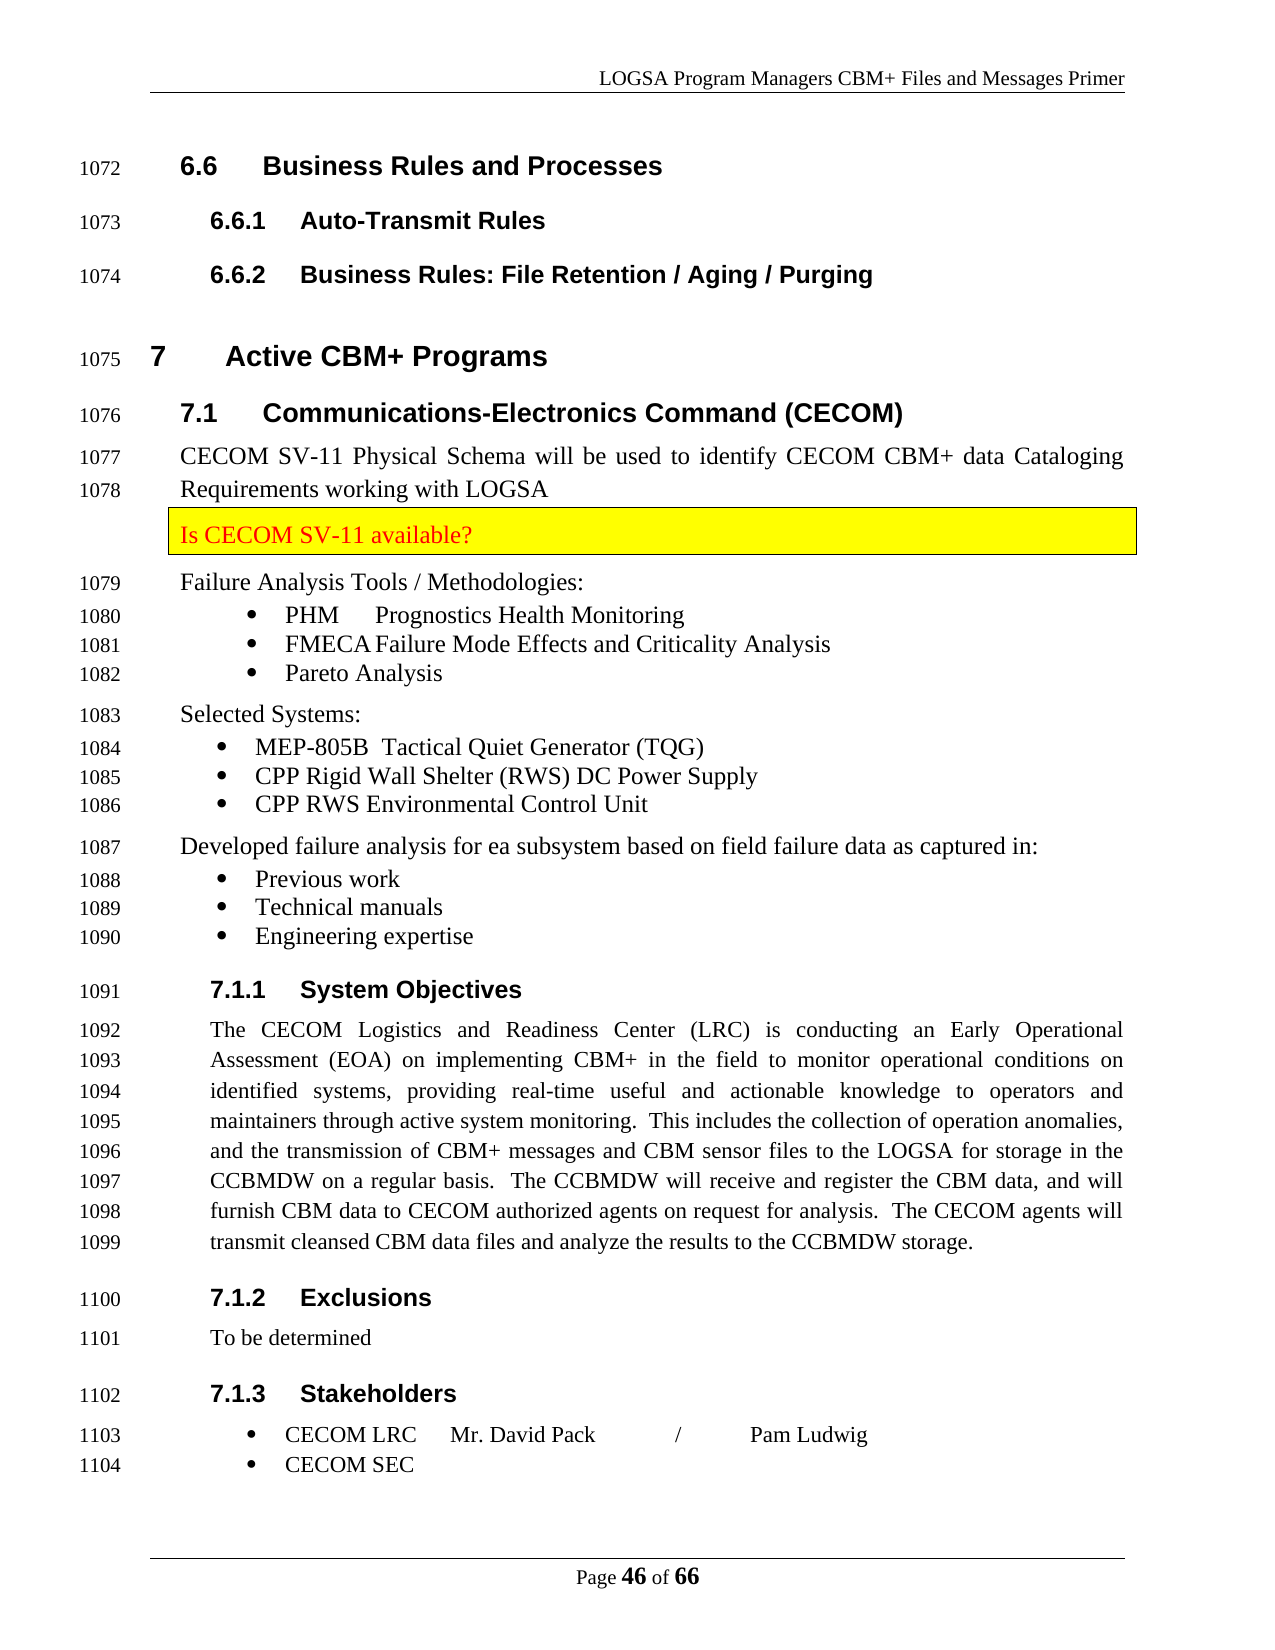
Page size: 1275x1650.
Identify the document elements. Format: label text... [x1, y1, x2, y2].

list CPP RWS Environmental Control Unit [217, 789, 1125, 818]
text The CECOM Logistics and Readiness Center (LRC) is conducting an Early Operational Assessment (EOA) on implementing CBM+ in the field to monitor operational conditions on identified systems, providing real-time useful and actionable knowledge to operators and maintainers through active system monitoring. This includes the collection of operation anomalies, and the transmission of CBM+ messages and CBM sensor files to the LOGSA for storage in the CCBMDW on a regular basis. The CCBMDW will receive and register the CBM data, and will furnish CBM data to CECOM authorized agents on request for analysis. The CECOM agents will transmit cleansed CBM data files and analyze the results to the CCBMDW storage. [210, 1016, 1125, 1254]
list Pareto Analysis [247, 658, 1125, 686]
subtitle Stakeholders [210, 1379, 1125, 1408]
list CECOM SEC [247, 1451, 1125, 1477]
subtitle System Objectives [210, 975, 1125, 1004]
list Technical manuals [217, 892, 1125, 921]
subtitle Exclusions [210, 1283, 1125, 1312]
subtitle Active CBM+ Programs [150, 339, 1125, 372]
text To be determined [210, 1324, 1125, 1351]
list Previous work [217, 864, 1125, 892]
list MEP-805B Tactical Quiet Generator (TQG) [217, 732, 1125, 761]
list CPP Rigid Wall Shelter (RWS) DC Power Supply [217, 761, 1125, 789]
list CECOM LRC Mr. David Pack / Pam Ludwig [247, 1421, 1125, 1447]
subtitle Auto-Transmit Rules [210, 206, 1125, 235]
subtitle Communications-Electronics Command (CECOM) [180, 397, 1125, 428]
text CECOM SV-11 Physical Schema will be used to identify CECOM CBM+ data Cataloging Requirements working with LOGSA [180, 441, 1125, 503]
text Developed failure analysis for ea subsystem based on field failure data as captured in: [180, 831, 1125, 859]
table_header Is CECOM SV-11 available? [169, 508, 1136, 554]
list FMECA Failure Mode Effects and Criticality Analysis [247, 629, 1125, 658]
subtitle Business Rules and Processes [180, 150, 1125, 181]
list PHM Prognostics Health Monitoring [247, 600, 1125, 629]
text Selected Systems: [180, 699, 1125, 728]
subtitle Business Rules: File Retention / Aging / Purging [210, 260, 1125, 289]
list Engineering expertise [217, 921, 1125, 950]
text Failure Analysis Tools / Methodologies: [180, 567, 1125, 596]
